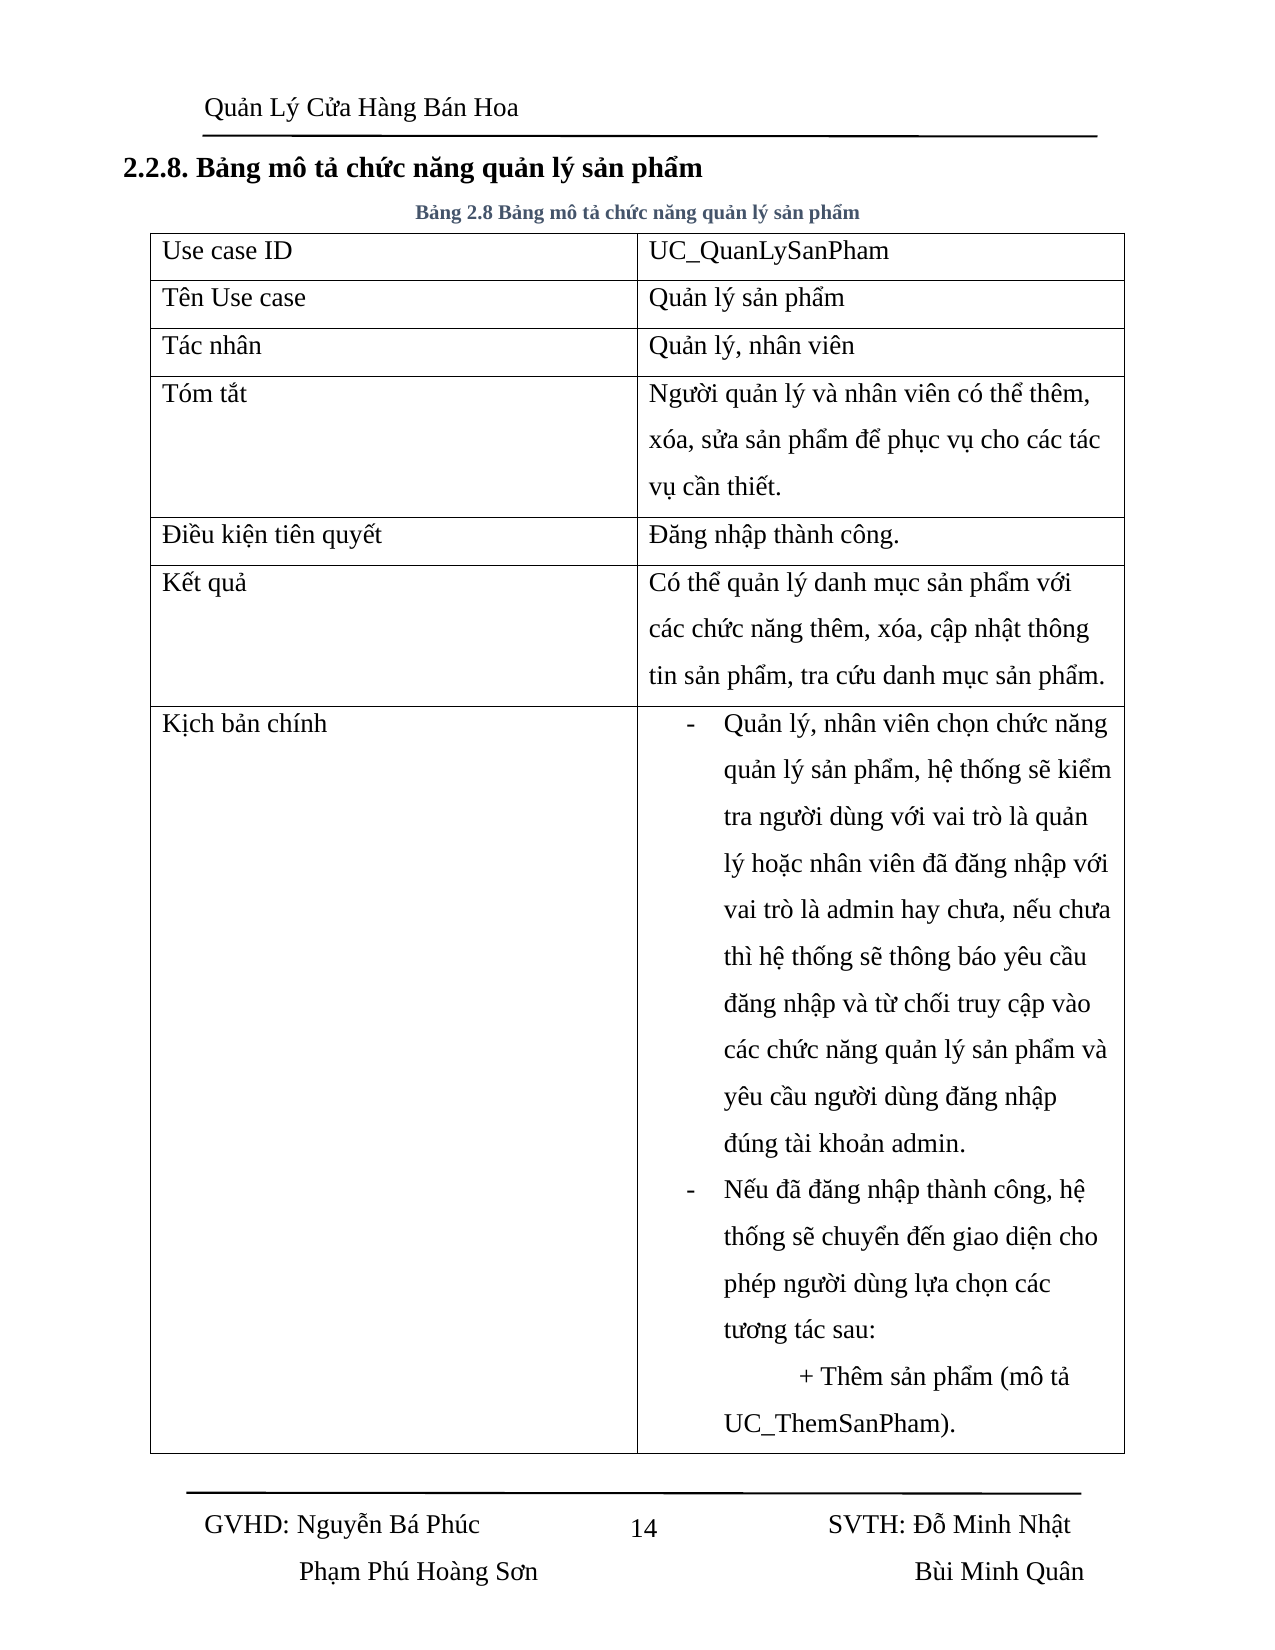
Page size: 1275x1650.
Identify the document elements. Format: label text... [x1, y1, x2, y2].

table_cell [638, 707, 1124, 1453]
table_cell Kịch bản chính [151, 707, 637, 1453]
table_cell Điều kiện tiên quyết [151, 518, 637, 564]
table_cell Đăng nhập thành công. [638, 518, 1124, 564]
table_cell Tác nhân [151, 329, 637, 376]
subtitle Bảng mô tả chức năng quản lý sản phẩm [123, 150, 1125, 183]
table_cell Tên Use case [151, 281, 637, 328]
table_cell Tóm tắt [151, 377, 637, 517]
table_cell Quản lý sản phẩm [638, 281, 1124, 328]
table_cell Quản lý, nhân viên [638, 329, 1124, 376]
table_cell Có thể quản lý danh mục sản phẩm với các chức năng thêm, xóa, cập nhật thông tin sản phẩm, tra cứu danh mục sản phẩm. [638, 566, 1124, 706]
table_cell Người quản lý và nhân viên có thể thêm, xóa, sửa sản phẩm để phục vụ cho các tác vụ cần thiết. [638, 377, 1124, 517]
table_header Use case ID [151, 234, 637, 280]
text Bảng 2.8 Bảng mô tả chức năng quản lý sản phẩm [150, 200, 1125, 224]
table_cell Kết quả [151, 566, 637, 706]
table_header UC_QuanLySanPham [638, 234, 1124, 280]
